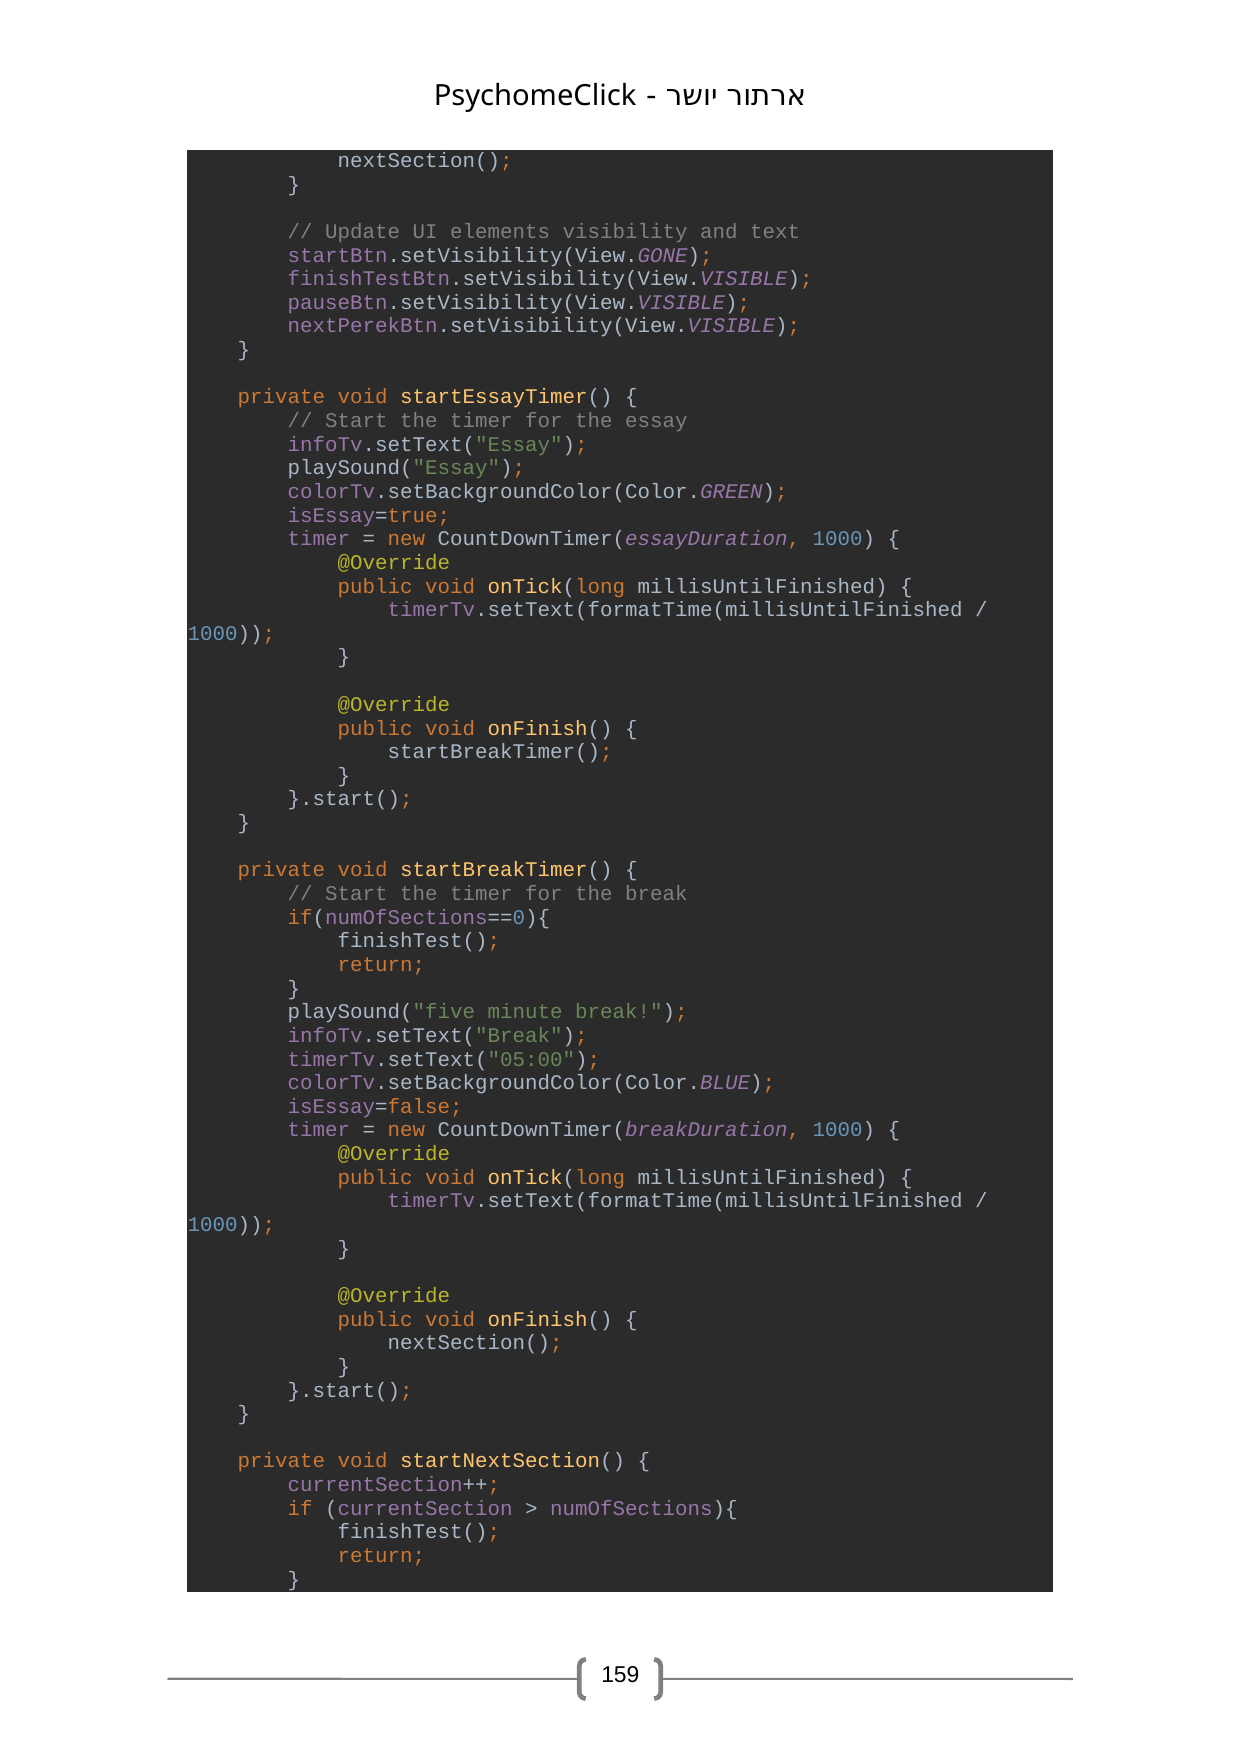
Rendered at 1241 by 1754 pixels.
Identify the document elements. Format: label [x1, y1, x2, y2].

text [187, 150, 1053, 1592]
